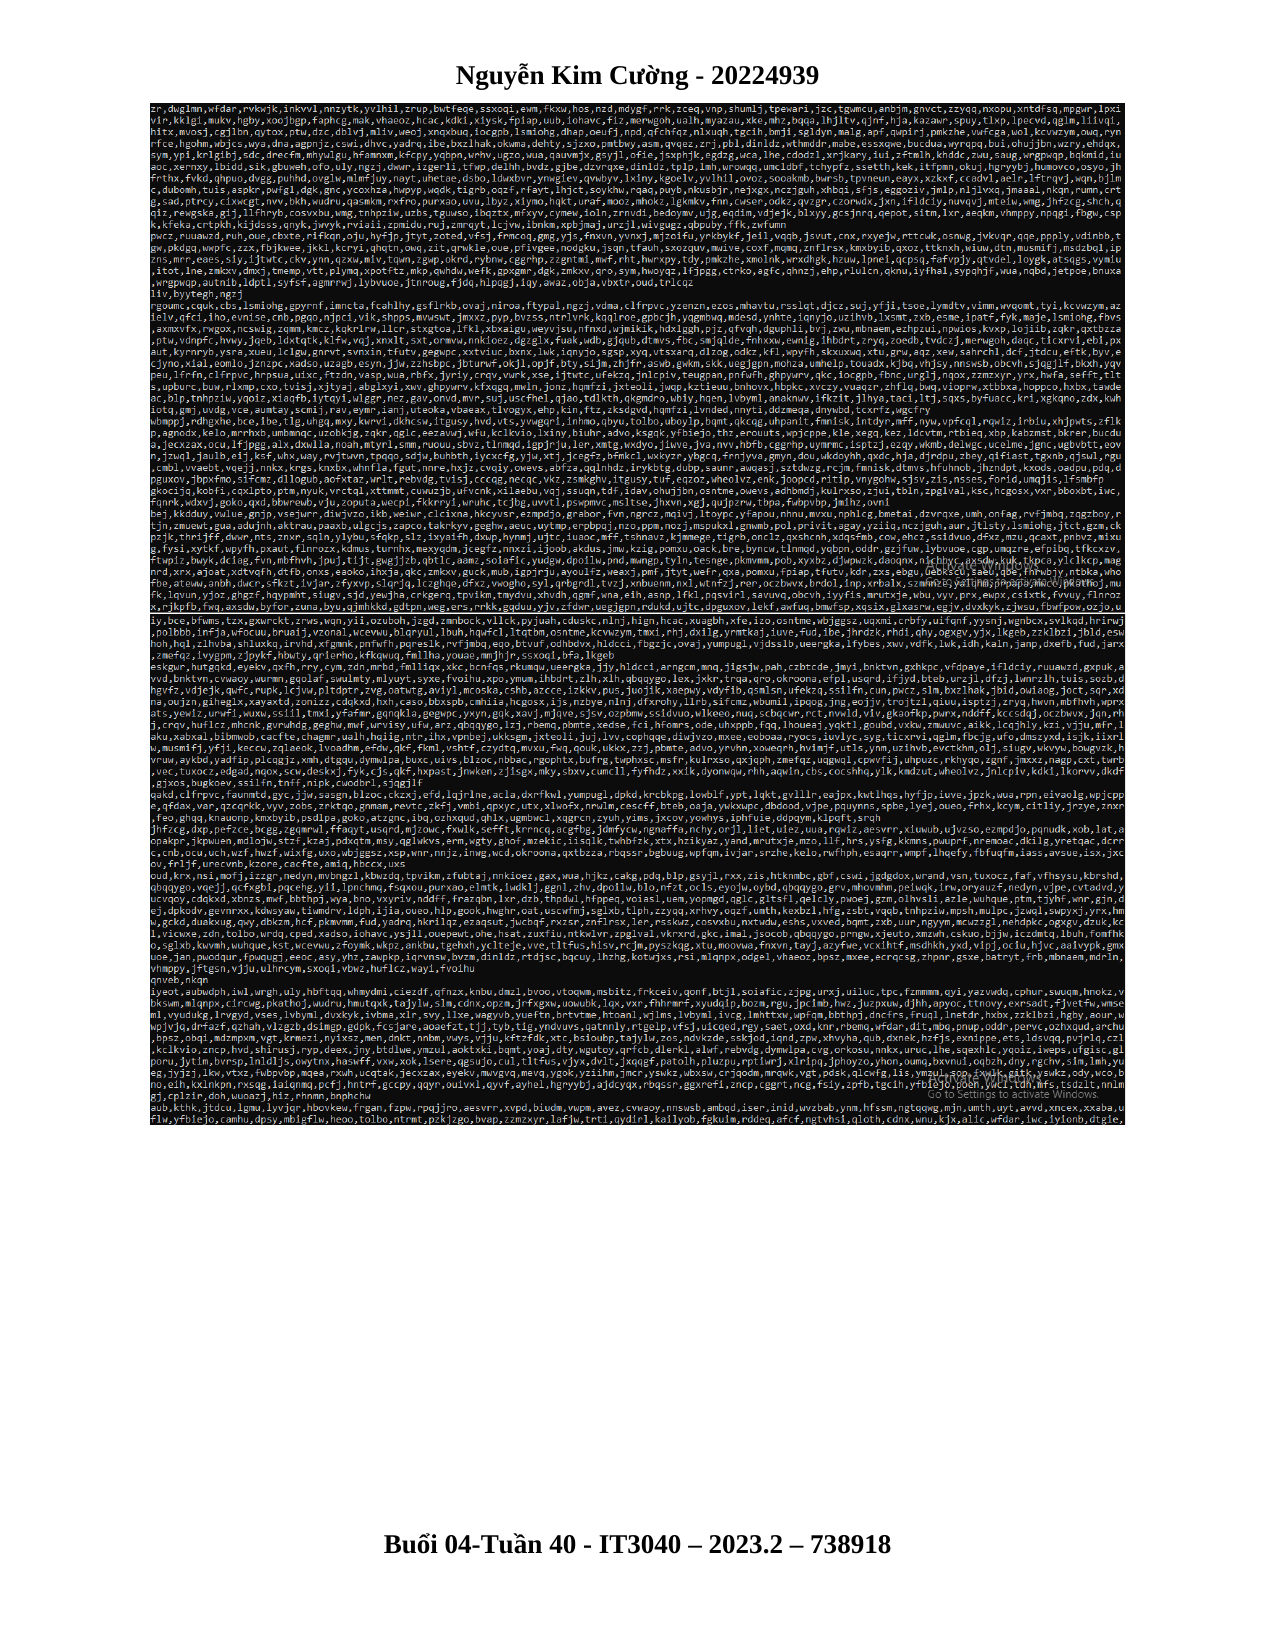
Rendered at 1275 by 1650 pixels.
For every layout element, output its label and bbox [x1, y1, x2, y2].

picture [150, 103, 1125, 613]
picture [150, 614, 1125, 1125]
